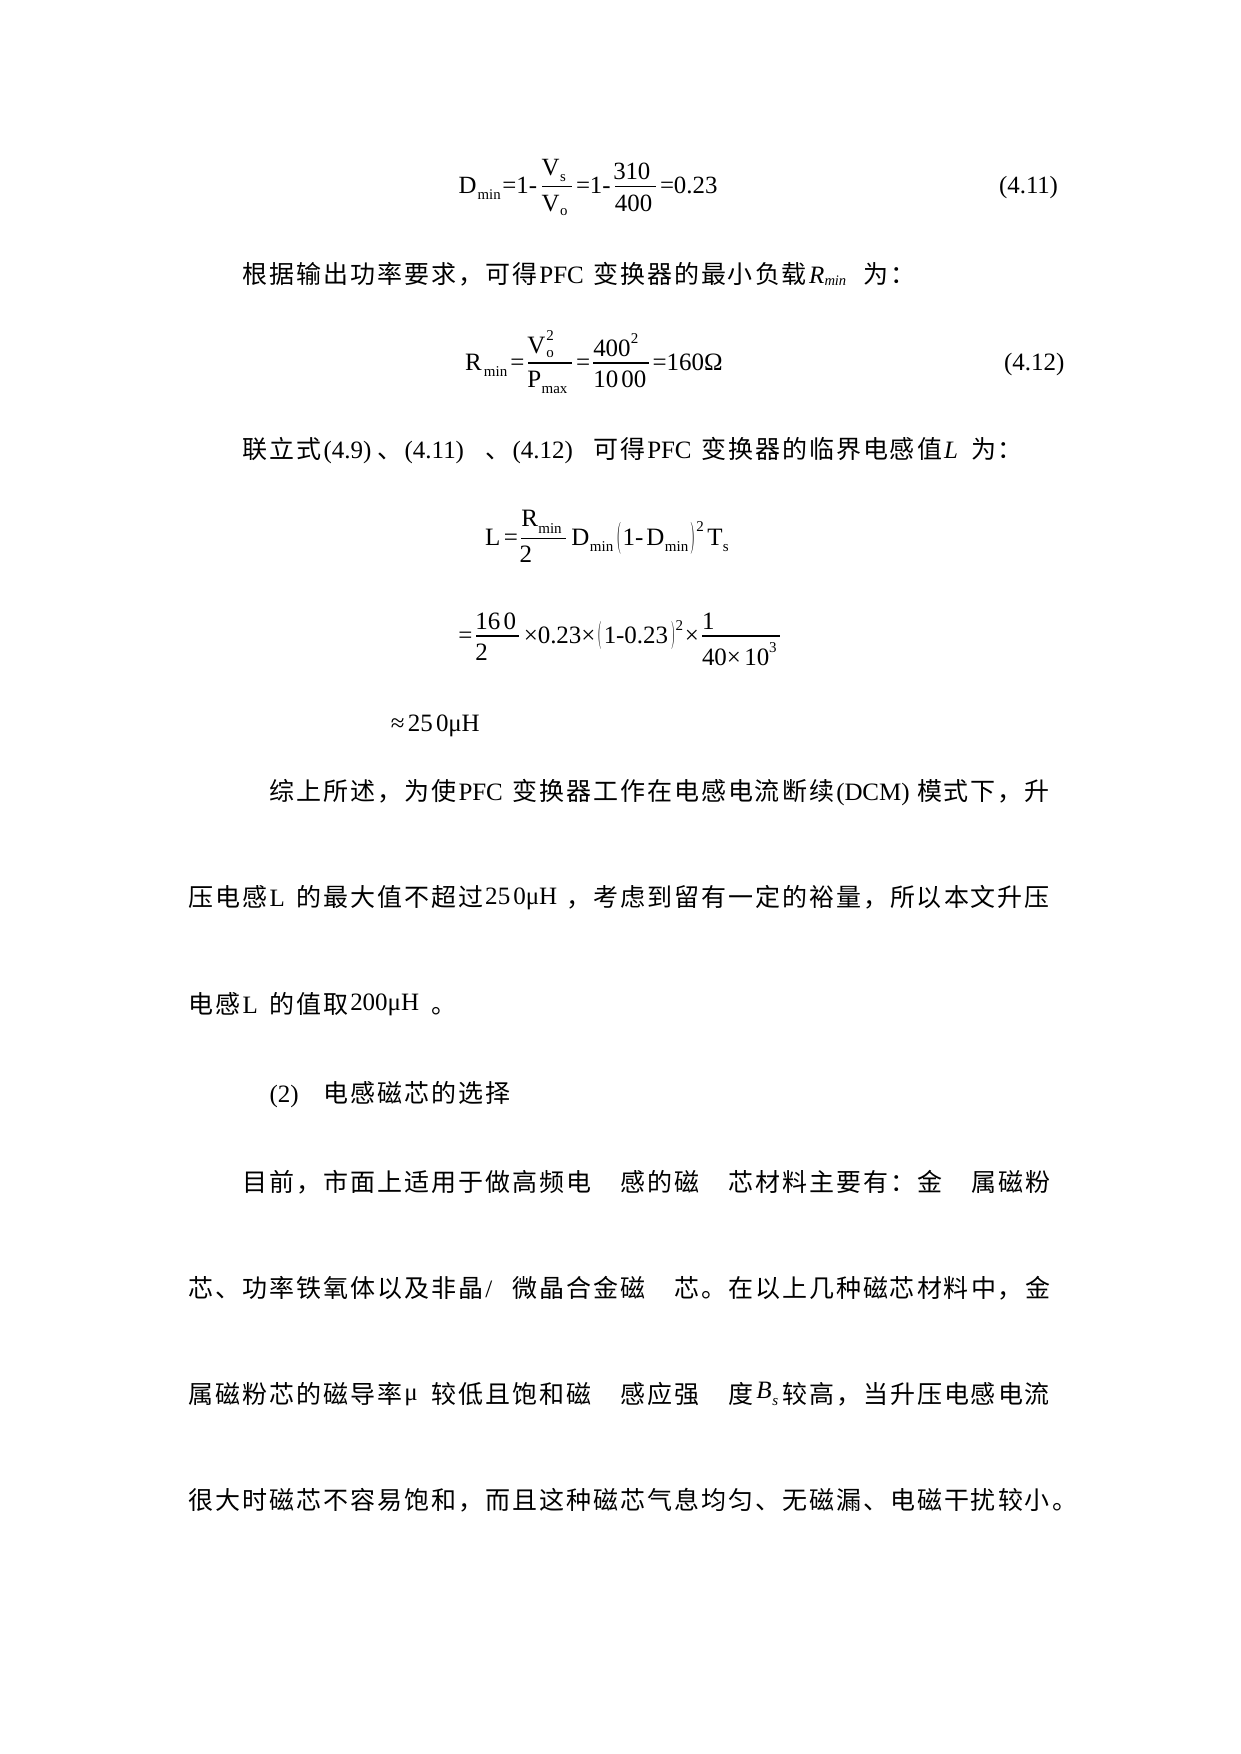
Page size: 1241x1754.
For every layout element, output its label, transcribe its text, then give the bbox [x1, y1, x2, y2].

list 电感磁芯的选择 [242, 1056, 1052, 1127]
text 综上所述，为使PFC变换器工作在电感电流断续(DCM)模式下，升压电感L的最大值不超过，考虑到留有一定的裕量，所以本文升压电感L的值取。 [188, 754, 1052, 1038]
text 联立式(4.9)、(4.11)、(4.12)可得PFC变换器的临界电感值L为： [188, 412, 1052, 483]
text 根据输出功率要求，可得PFC变换器的最小负载Rmin为： [188, 237, 1052, 308]
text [188, 1145, 1052, 1534]
